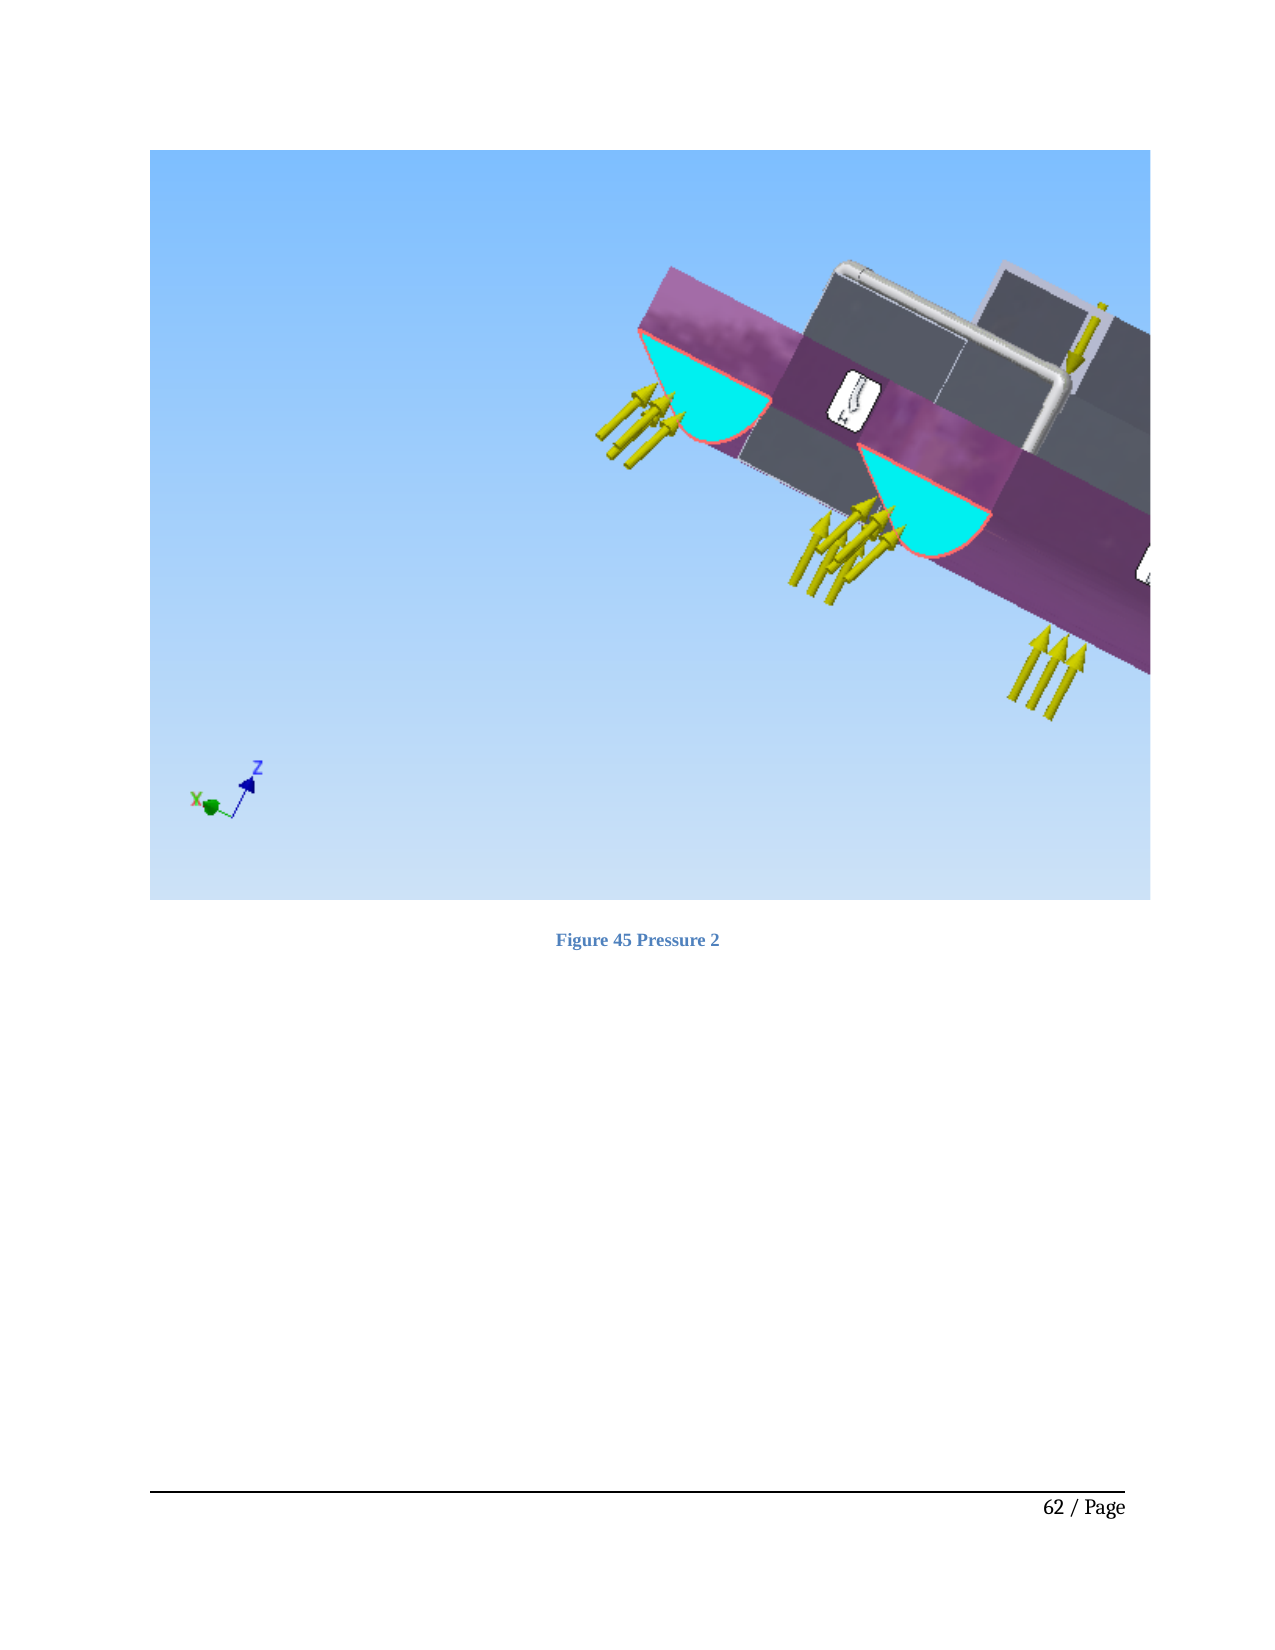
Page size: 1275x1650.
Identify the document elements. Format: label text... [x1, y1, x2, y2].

picture [150, 150, 1151, 900]
